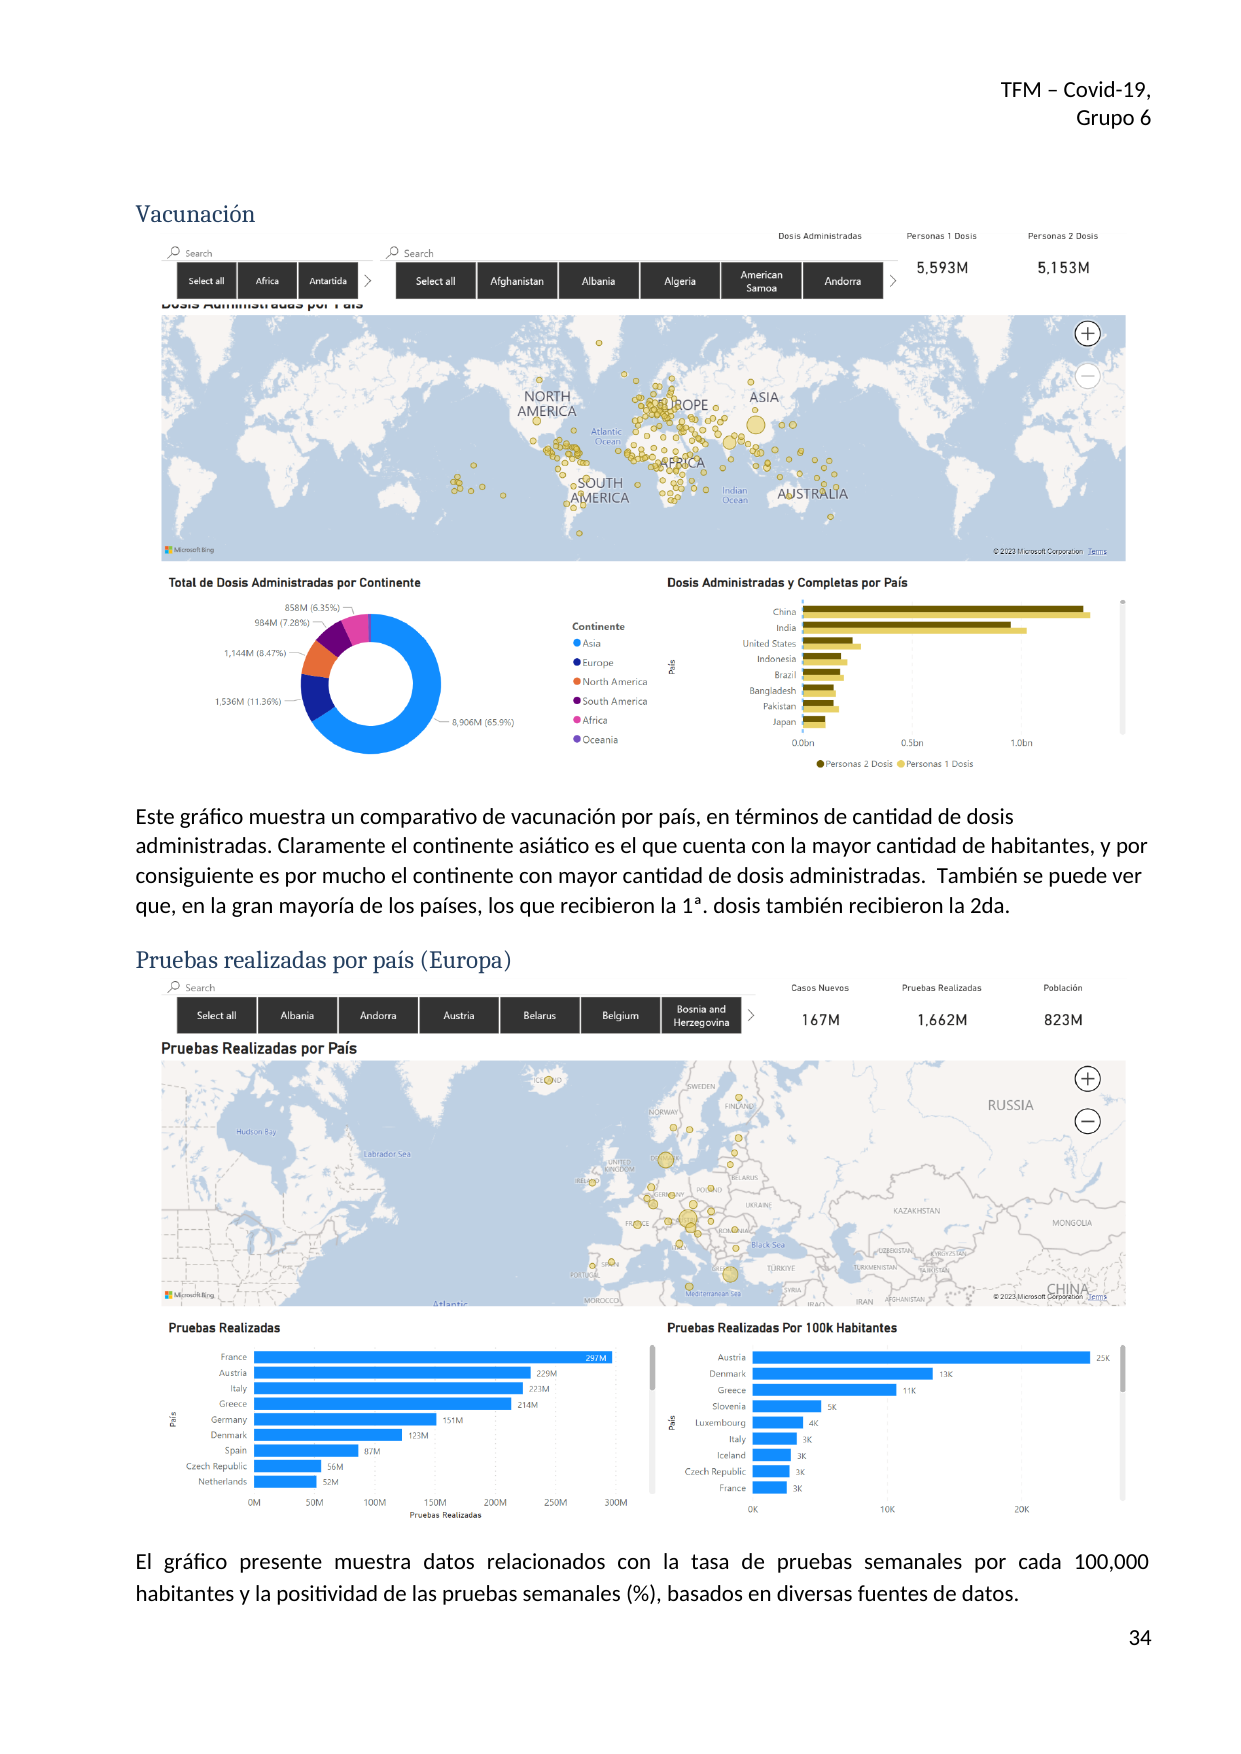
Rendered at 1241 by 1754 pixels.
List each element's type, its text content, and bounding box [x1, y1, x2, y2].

subtitle Vacunación [135, 200, 1151, 229]
subtitle Pruebas realizadas por país (Europa) [135, 946, 1151, 974]
picture [159, 978, 1128, 1521]
text Este gráfico muestra un comparativo de vacunación por país, en términos de cantidad de dosis administradas. Claramente el continente asiático es el que cuenta con la mayor cantidad de habitantes, y por consiguiente es por mucho el continente con mayor cantidad de dosis administradas. También se puede ver que, en la gran mayoría de los países, los que recibieron la 1ª. dosis también recibieron la 2da. [135, 802, 1151, 919]
picture [159, 233, 1128, 776]
text El gráfico presente muestra datos relacionados con la tasa de pruebas semanales por cada 100,000 habitantes y la positividad de las pruebas semanales (%), basados en diversas fuentes de datos. [135, 1547, 1151, 1607]
